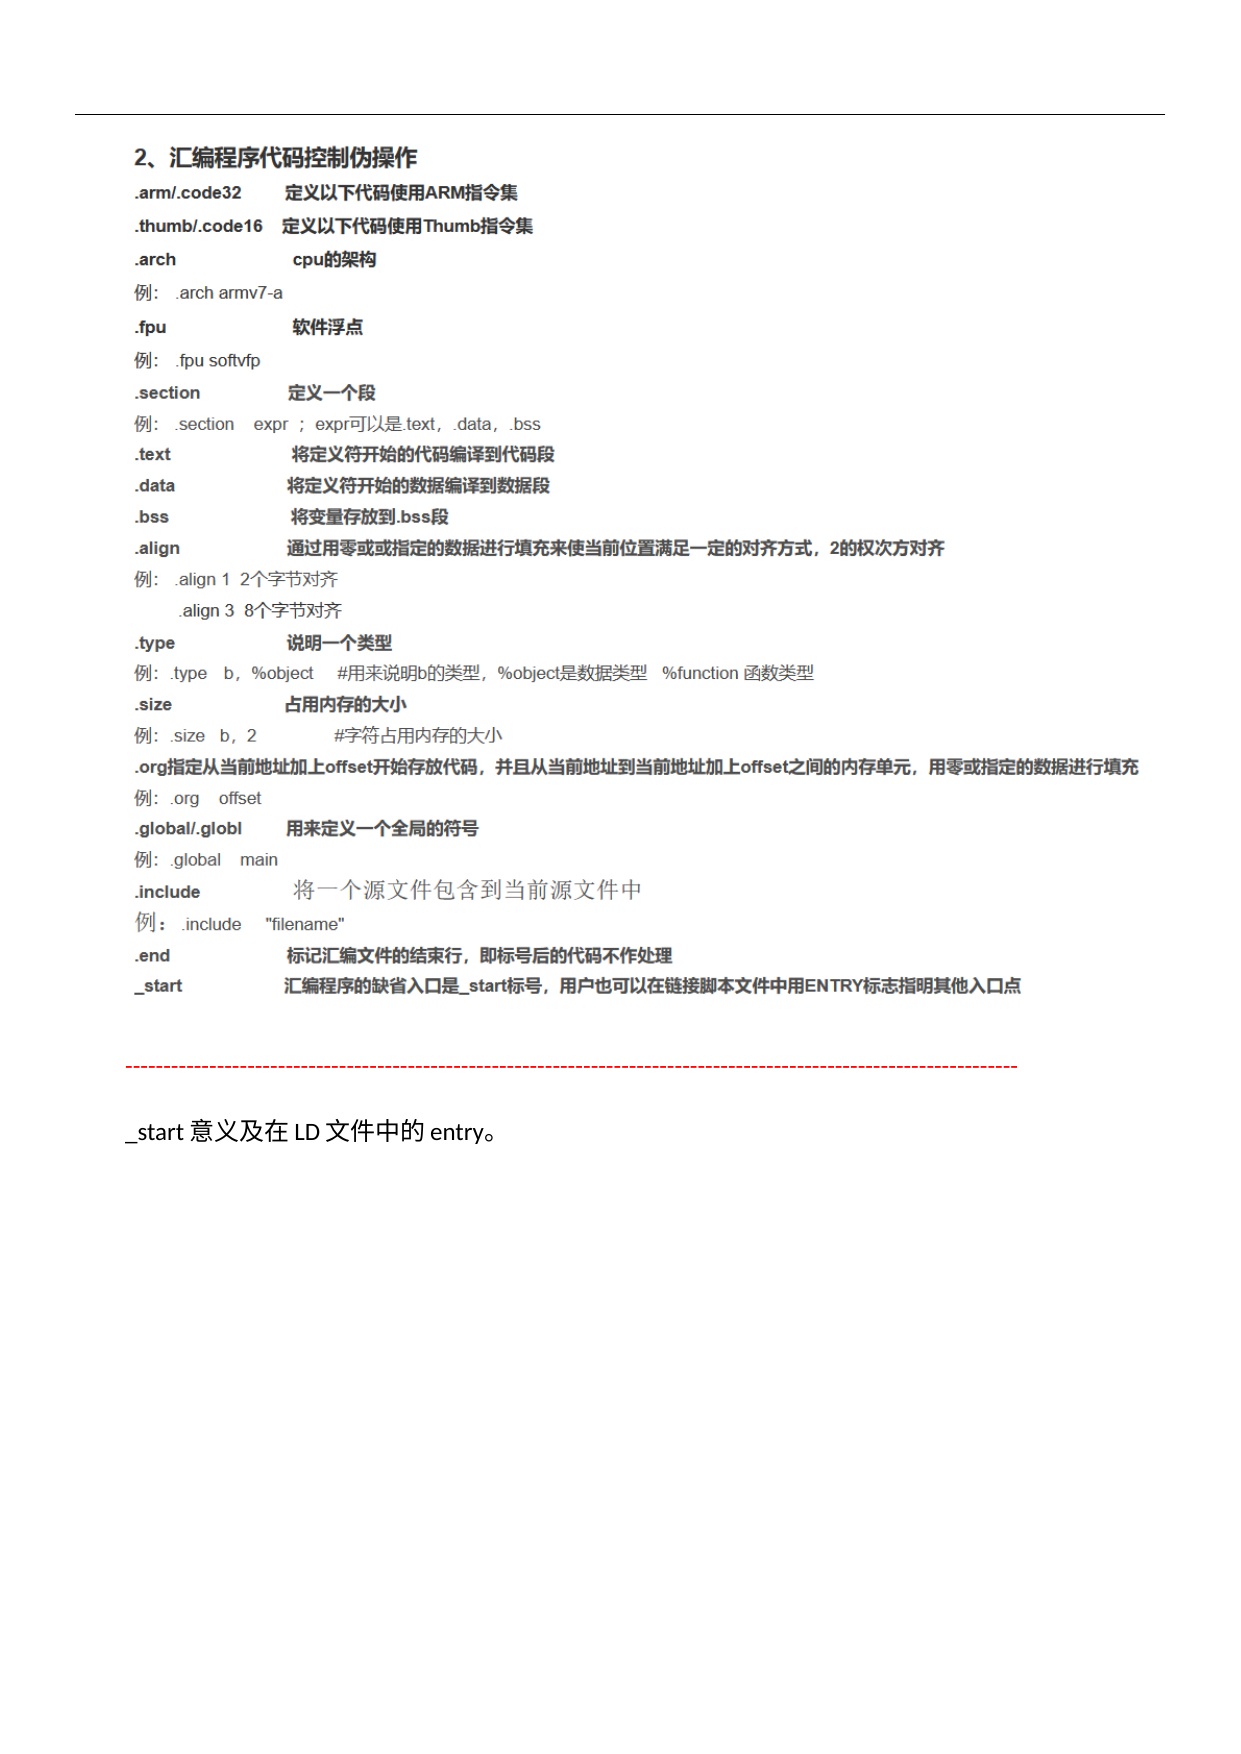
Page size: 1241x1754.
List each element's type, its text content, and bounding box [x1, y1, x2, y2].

text _start意义及在LD文件中的entry。 [125, 1097, 1165, 1162]
text --------------------------------------------------------------------------------------------------------------------- [125, 1049, 1165, 1082]
